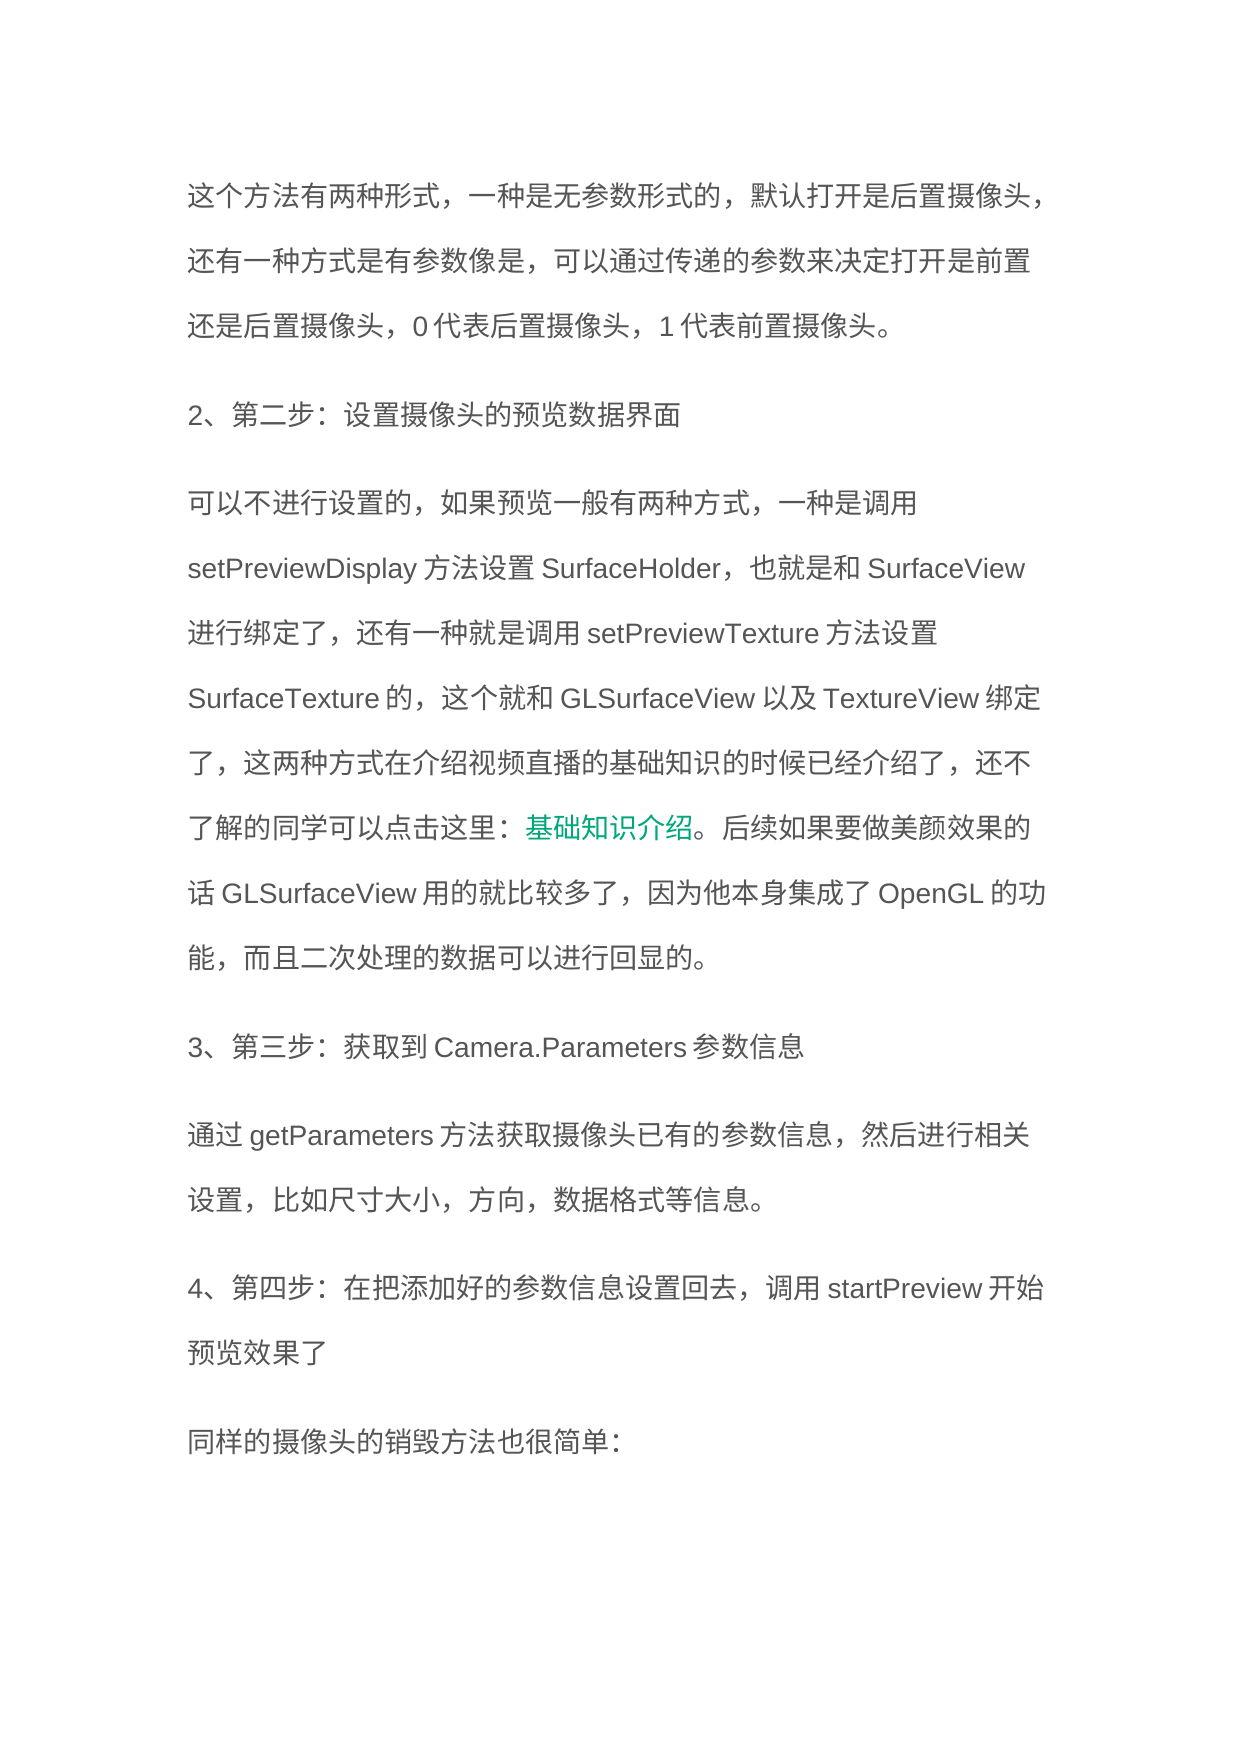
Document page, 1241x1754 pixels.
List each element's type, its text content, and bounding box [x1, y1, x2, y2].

text 通过getParameters方法获取摄像头已有的参数信息，然后进行相关设置，比如尺寸大小，方向，数据格式等信息。 [187, 1101, 1053, 1231]
text 同样的摄像头的销毁方法也很简单： [187, 1408, 1053, 1473]
text 这个方法有两种形式，一种是无参数形式的，默认打开是后置摄像头，还有一种方式是有参数像是，可以通过传递的参数来决定打开是前置还是后置摄像头，0代表后置摄像头，1代表前置摄像头。 [187, 162, 1053, 357]
text 3、第三步：获取到Camera.Parameters参数信息 [187, 1012, 1053, 1077]
text 可以不进行设置的，如果预览一般有两种方式，一种是调用setPreviewDisplay方法设置SurfaceHolder，也就是和SurfaceView进行绑定了，还有一种就是调用setPreviewTexture方法设置SurfaceTexture的，这个就和GLSurfaceView以及TextureView绑定了，这两种方式在介绍视频直播的基础知识的时候已经介绍了，还不了解的同学可以点击这里：基础知识介绍。后续如果要做美颜效果的话GLSurfaceView用的就比较多了，因为他本身集成了OpenGL的功能，而且二次处理的数据可以进行回显的。 [187, 469, 1053, 989]
text 2、第二步：设置摄像头的预览数据界面 [187, 380, 1053, 445]
text 4、第四步：在把添加好的参数信息设置回去，调用startPreview开始预览效果了 [187, 1254, 1053, 1384]
